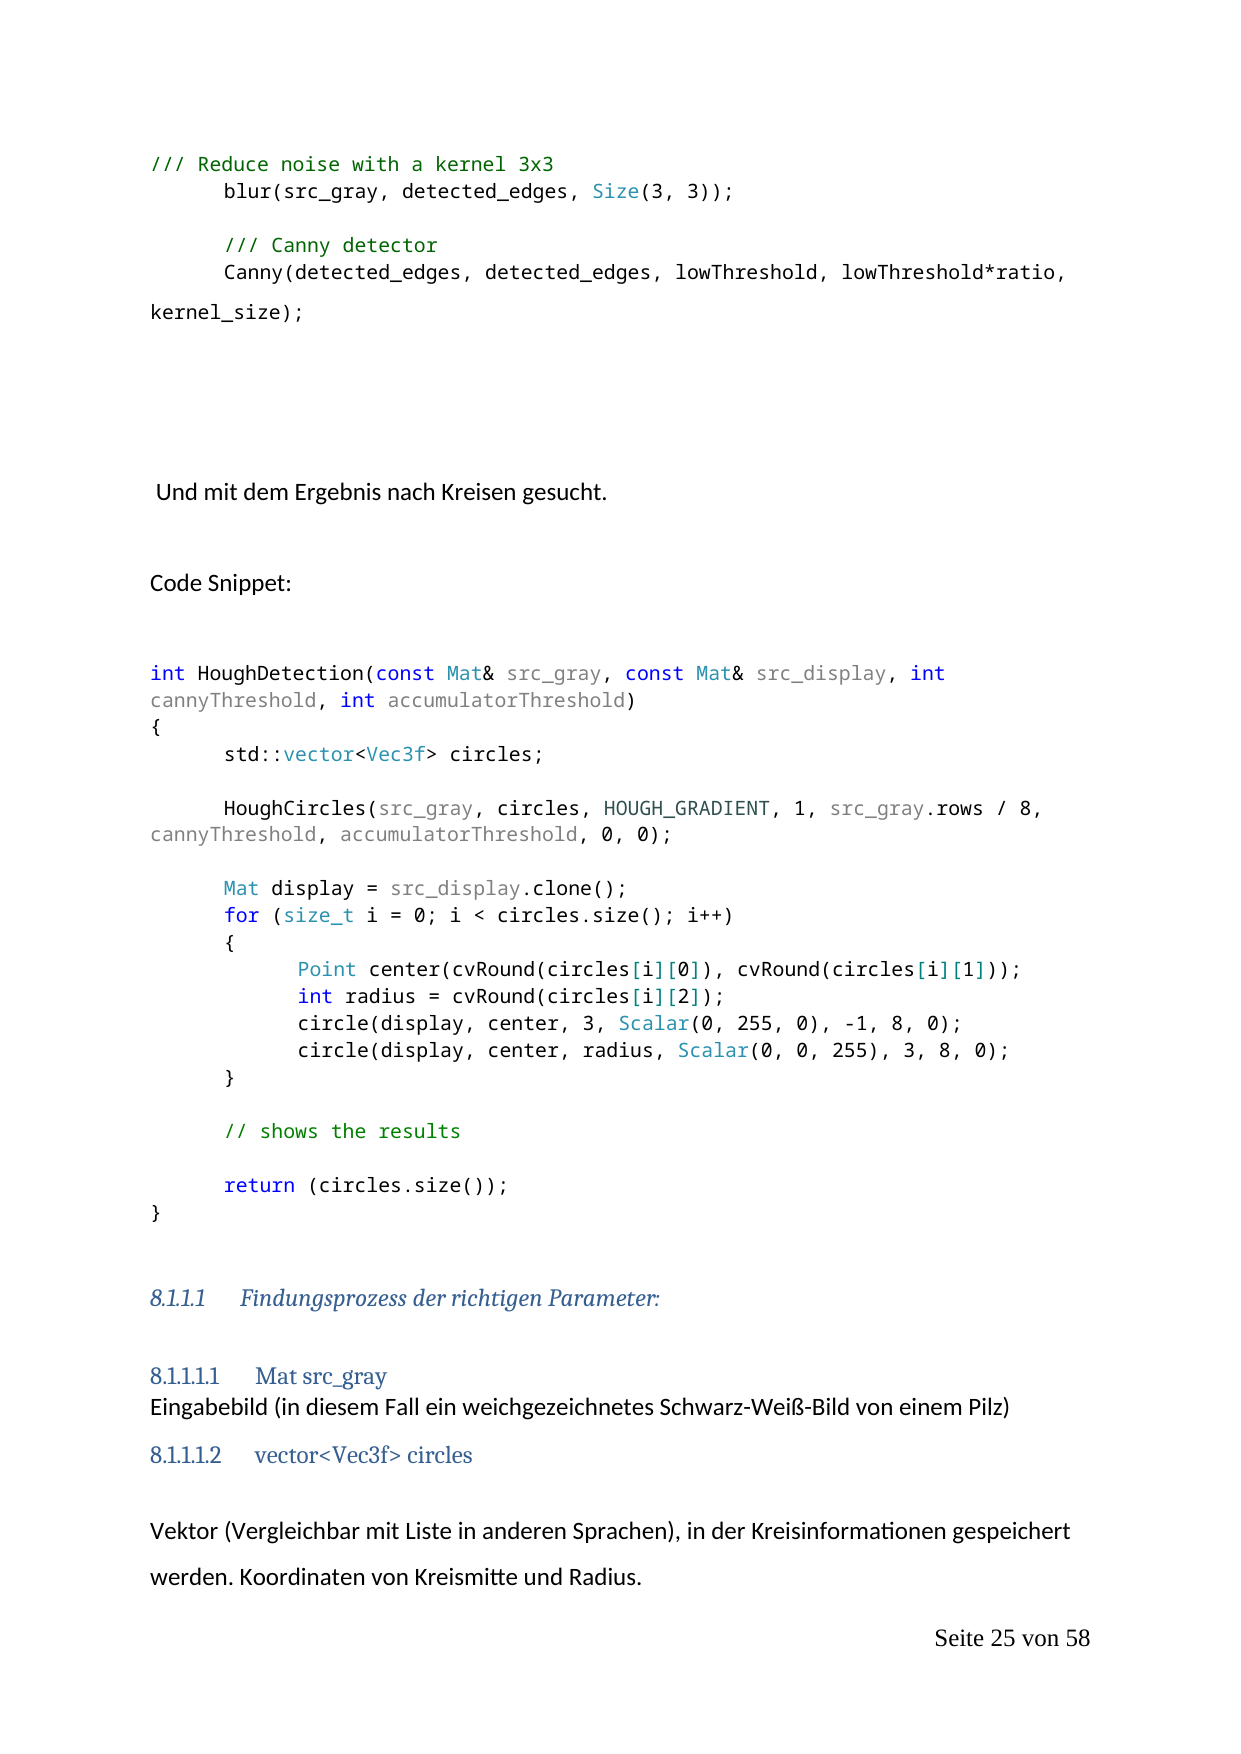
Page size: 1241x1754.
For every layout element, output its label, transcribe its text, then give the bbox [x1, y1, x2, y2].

text Vektor (Vergleichbar mit Liste in anderen Sprachen), in der Kreisinformationen gespeichert werden. Koordinaten von Kreismitte und Radius. [150, 1515, 1090, 1591]
text Eingabebild (in diesem Fall ein weichgezeichnetes Schwarz-Weiß-Bild von einem Pilz) [150, 1391, 1090, 1421]
text HoughCircles(src_gray, circles, HOUGH_GRADIENT, 1, src_gray.rows / 8, cannyThreshold, accumulatorThreshold, 0, 0); [150, 794, 1090, 848]
text { [150, 713, 1090, 740]
text { [150, 929, 1090, 956]
text circle(display, center, 3, Scalar(0, 255, 0), -1, 8, 0); [150, 1009, 1090, 1037]
text Canny(detected_edges, detected_edges, lowThreshold, lowThreshold*ratio, kernel_size); [150, 258, 1090, 325]
text blur(src_gray, detected_edges, Size(3, 3)); [150, 177, 1090, 204]
subtitle vector<Vec3f> circles [150, 1441, 1090, 1469]
text return (circles.size()); [150, 1171, 1090, 1198]
subtitle Mat src_gray [150, 1362, 1090, 1391]
text } [150, 1063, 1090, 1091]
text } [150, 1198, 1090, 1225]
subtitle Findungsprozess der richtigen Parameter: [150, 1283, 1090, 1312]
text /// Reduce noise with a kernel 3x3 [150, 150, 1090, 177]
text Mat display = src_display.clone(); [150, 875, 1090, 902]
text circle(display, center, radius, Scalar(0, 0, 255), 3, 8, 0); [150, 1037, 1090, 1063]
text int HoughDetection(const Mat& src_gray, const Mat& src_display, int cannyThreshold, int accumulatorThreshold) [150, 659, 1090, 713]
text std::vector<Vec3f> circles; [150, 740, 1090, 767]
text Code Snippet: [150, 567, 1090, 598]
text int radius = cvRound(circles[i][2]); [150, 983, 1090, 1009]
text // shows the results [150, 1117, 1090, 1144]
text Und mit dem Ergebnis nach Kreisen gesucht. [150, 476, 1090, 506]
text for (size_t i = 0; i < circles.size(); i++) [150, 902, 1090, 929]
text /// Canny detector [150, 231, 1090, 258]
text Point center(cvRound(circles[i][0]), cvRound(circles[i][1])); [150, 956, 1090, 983]
